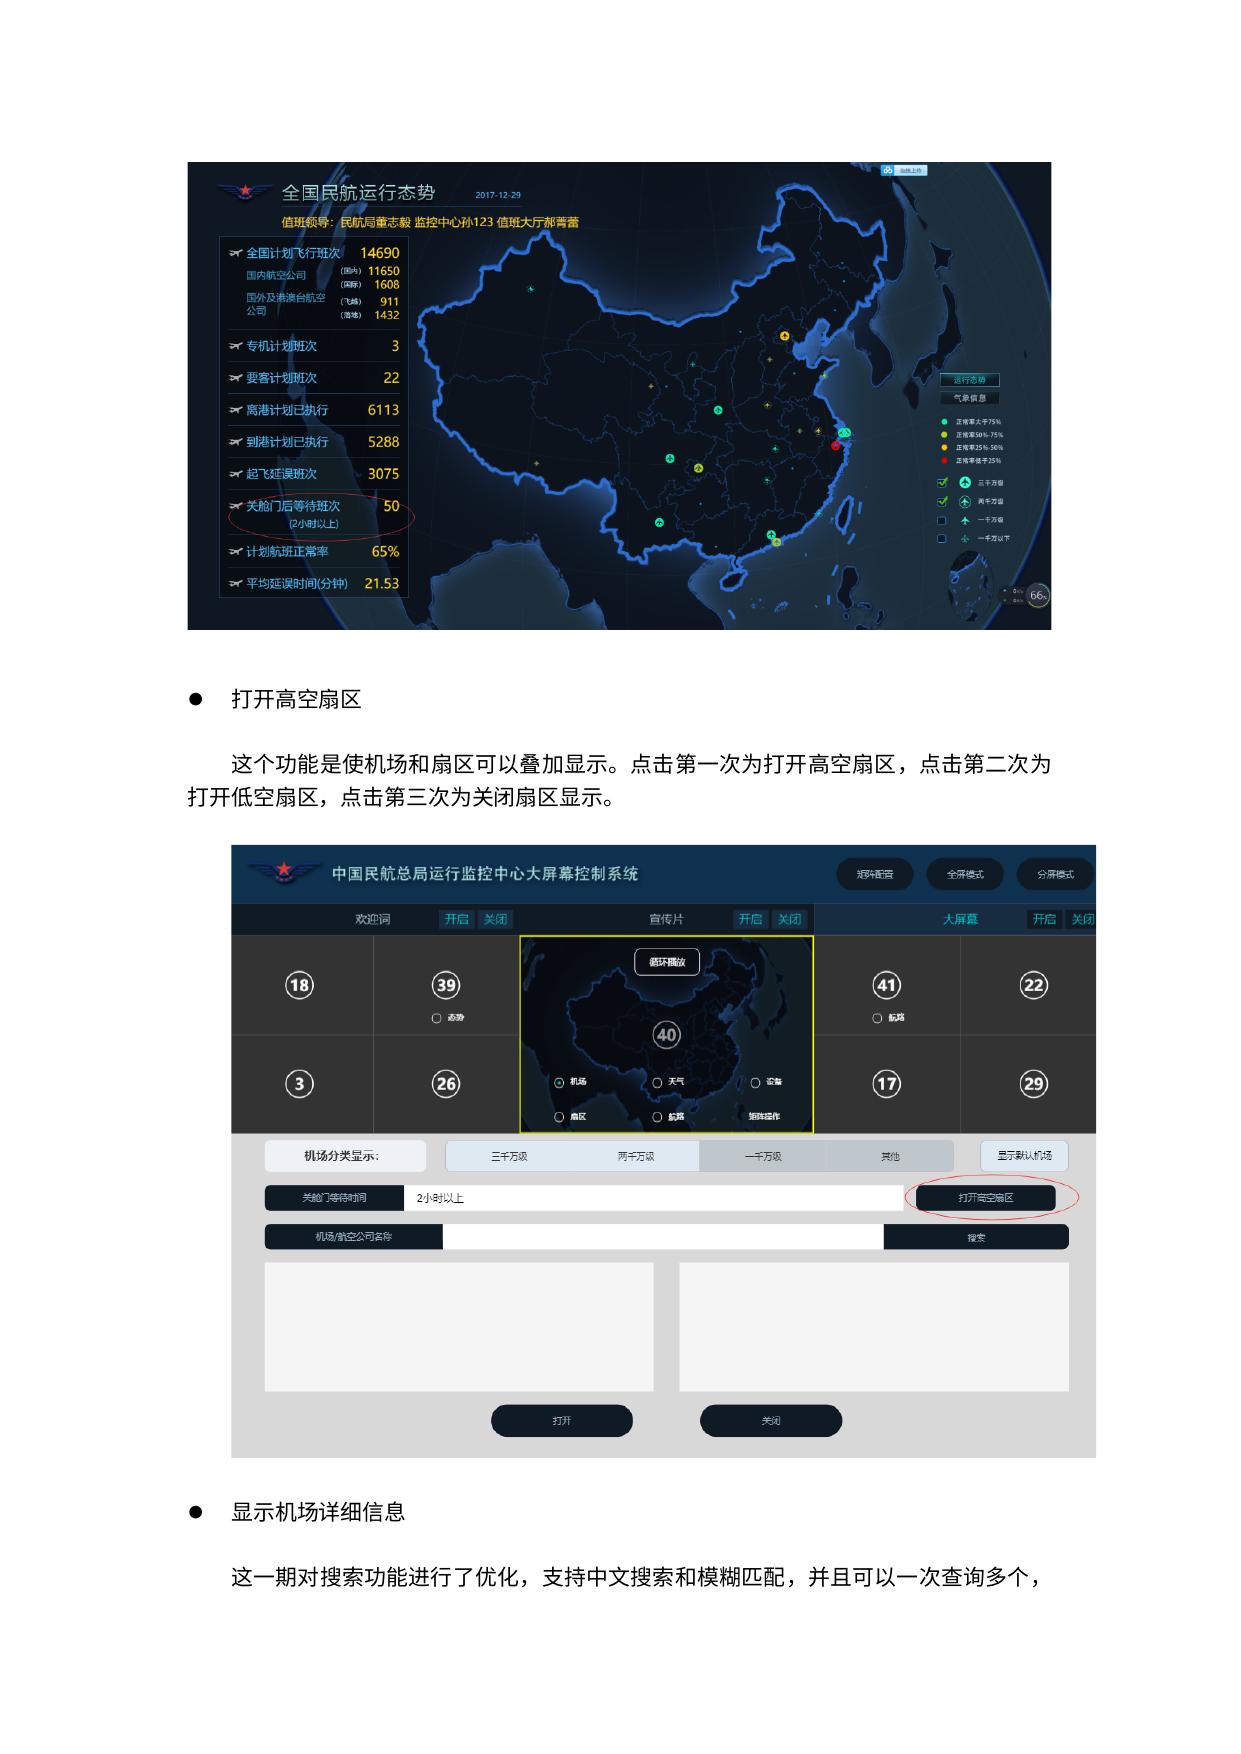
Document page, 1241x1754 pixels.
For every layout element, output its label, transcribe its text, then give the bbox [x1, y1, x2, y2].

picture [187, 162, 1052, 630]
list 这个功能是使机场和扇区可以叠加显示。点击第一次为打开高空扇区，点击第二次为打开低空扇区，点击第三次为关闭扇区显示。 [187, 747, 1053, 812]
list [187, 1559, 1053, 1592]
list 打开高空扇区 [187, 682, 1053, 714]
list 显示机场详细信息 [187, 1494, 1053, 1527]
picture [231, 844, 1097, 1458]
